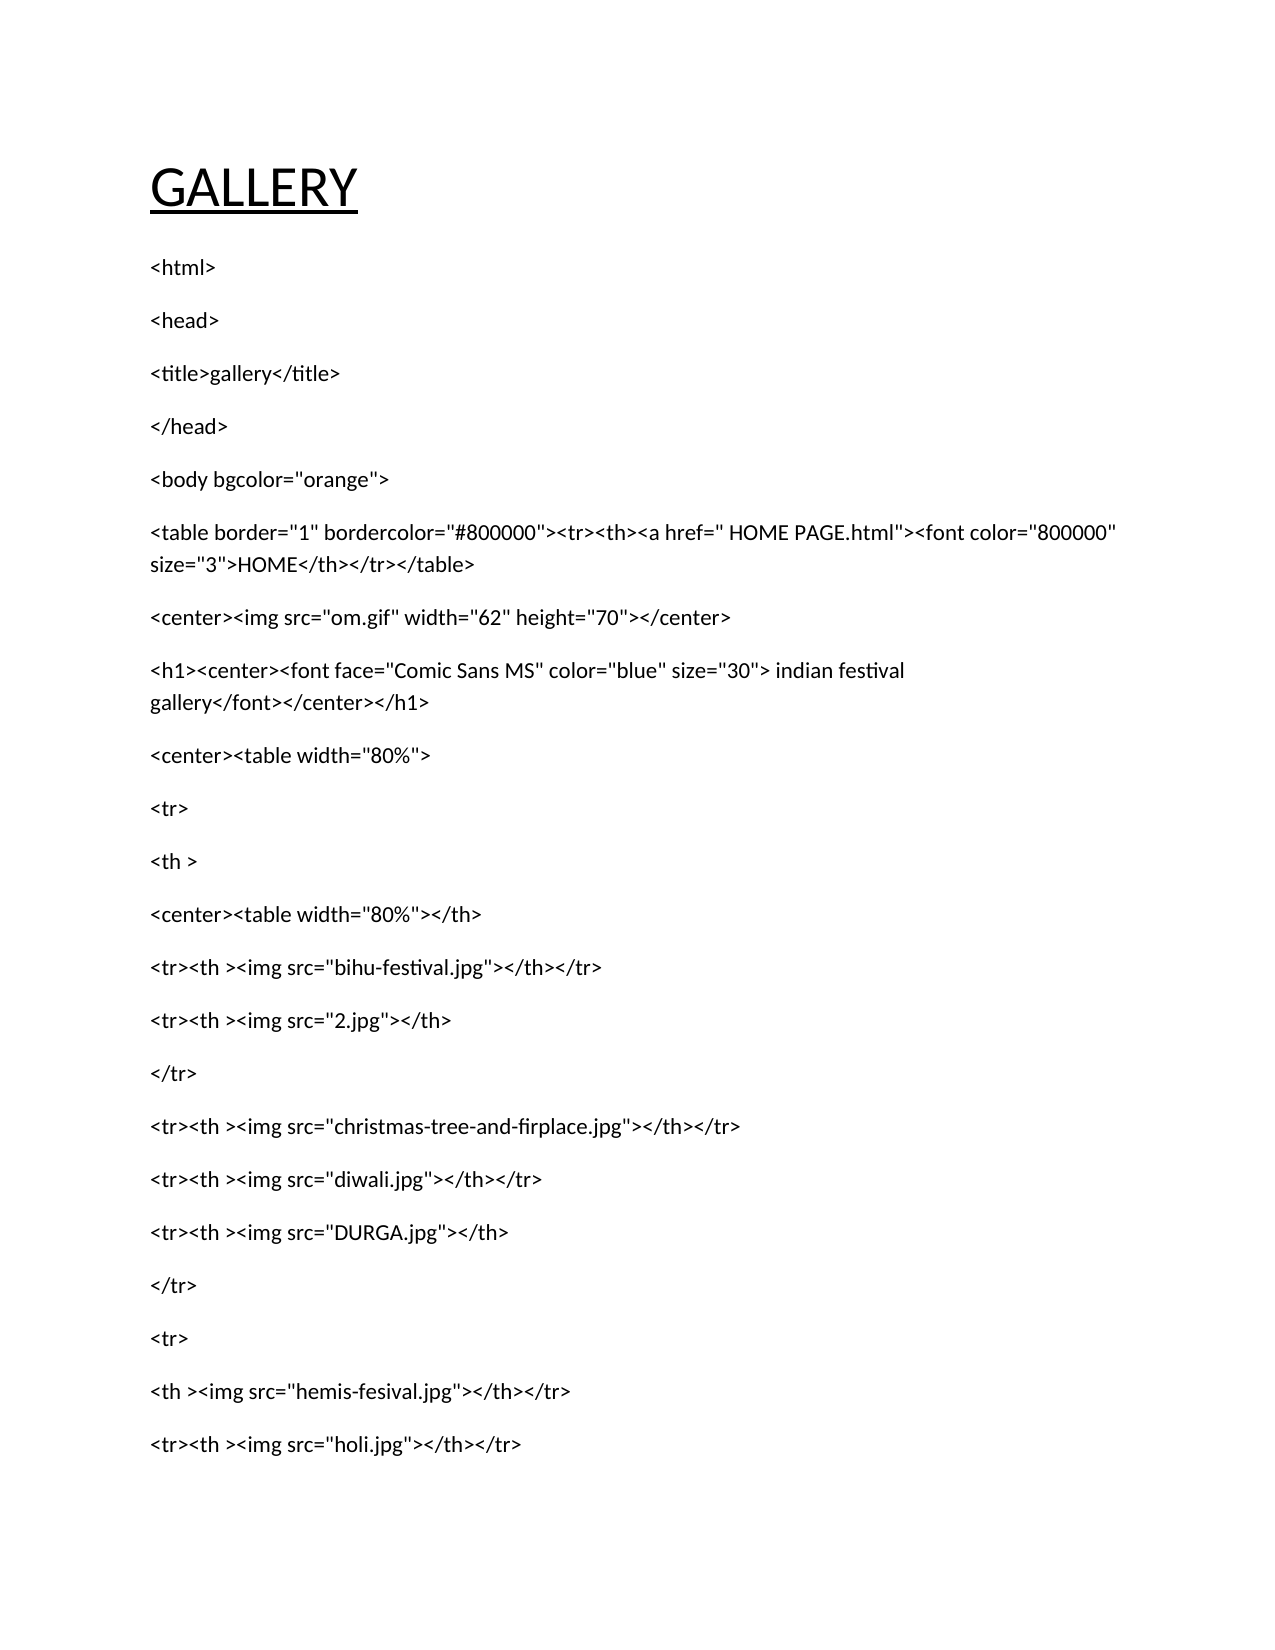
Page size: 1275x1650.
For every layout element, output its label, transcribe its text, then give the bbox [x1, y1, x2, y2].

text <tr><th ><img src="DURGA.jpg"></th> [150, 1218, 1125, 1246]
text <tr><th ><img src="christmas-tree-and-firplace.jpg"></th></tr> [150, 1112, 1125, 1140]
text <th > [150, 847, 1125, 875]
text <center><img src="om.gif" width="62" height="70"></center> [150, 603, 1125, 631]
text <html> [150, 253, 1125, 281]
text <tr> [150, 794, 1125, 822]
text GALLERY [150, 150, 1125, 221]
text <title>gallery</title> [150, 359, 1125, 387]
text <tr><th ><img src="holi.jpg"></th></tr> [150, 1431, 1125, 1458]
text <table border="1" bordercolor="#800000"><tr><th><a href=" HOME PAGE.html"><font color="800000" size="3">HOME</th></tr></table> [150, 518, 1125, 578]
text <tr><th ><img src="bihu-festival.jpg"></th></tr> [150, 953, 1125, 981]
text </tr> [150, 1059, 1125, 1087]
text <center><table width="80%"></th> [150, 900, 1125, 928]
text <th ><img src="hemis-fesival.jpg"></th></tr> [150, 1377, 1125, 1406]
text <tr><th ><img src="diwali.jpg"></th></tr> [150, 1165, 1125, 1193]
text </tr> [150, 1271, 1125, 1299]
text <h1><center><font face="Comic Sans MS" color="blue" size="30"> indian festival gallery</font></center></h1> [150, 656, 1125, 716]
text <body bgcolor="orange"> [150, 465, 1125, 493]
text <head> [150, 306, 1125, 334]
text </head> [150, 412, 1125, 440]
text <tr><th ><img src="2.jpg"></th> [150, 1006, 1125, 1034]
text <center><table width="80%"> [150, 741, 1125, 769]
text <tr> [150, 1324, 1125, 1352]
